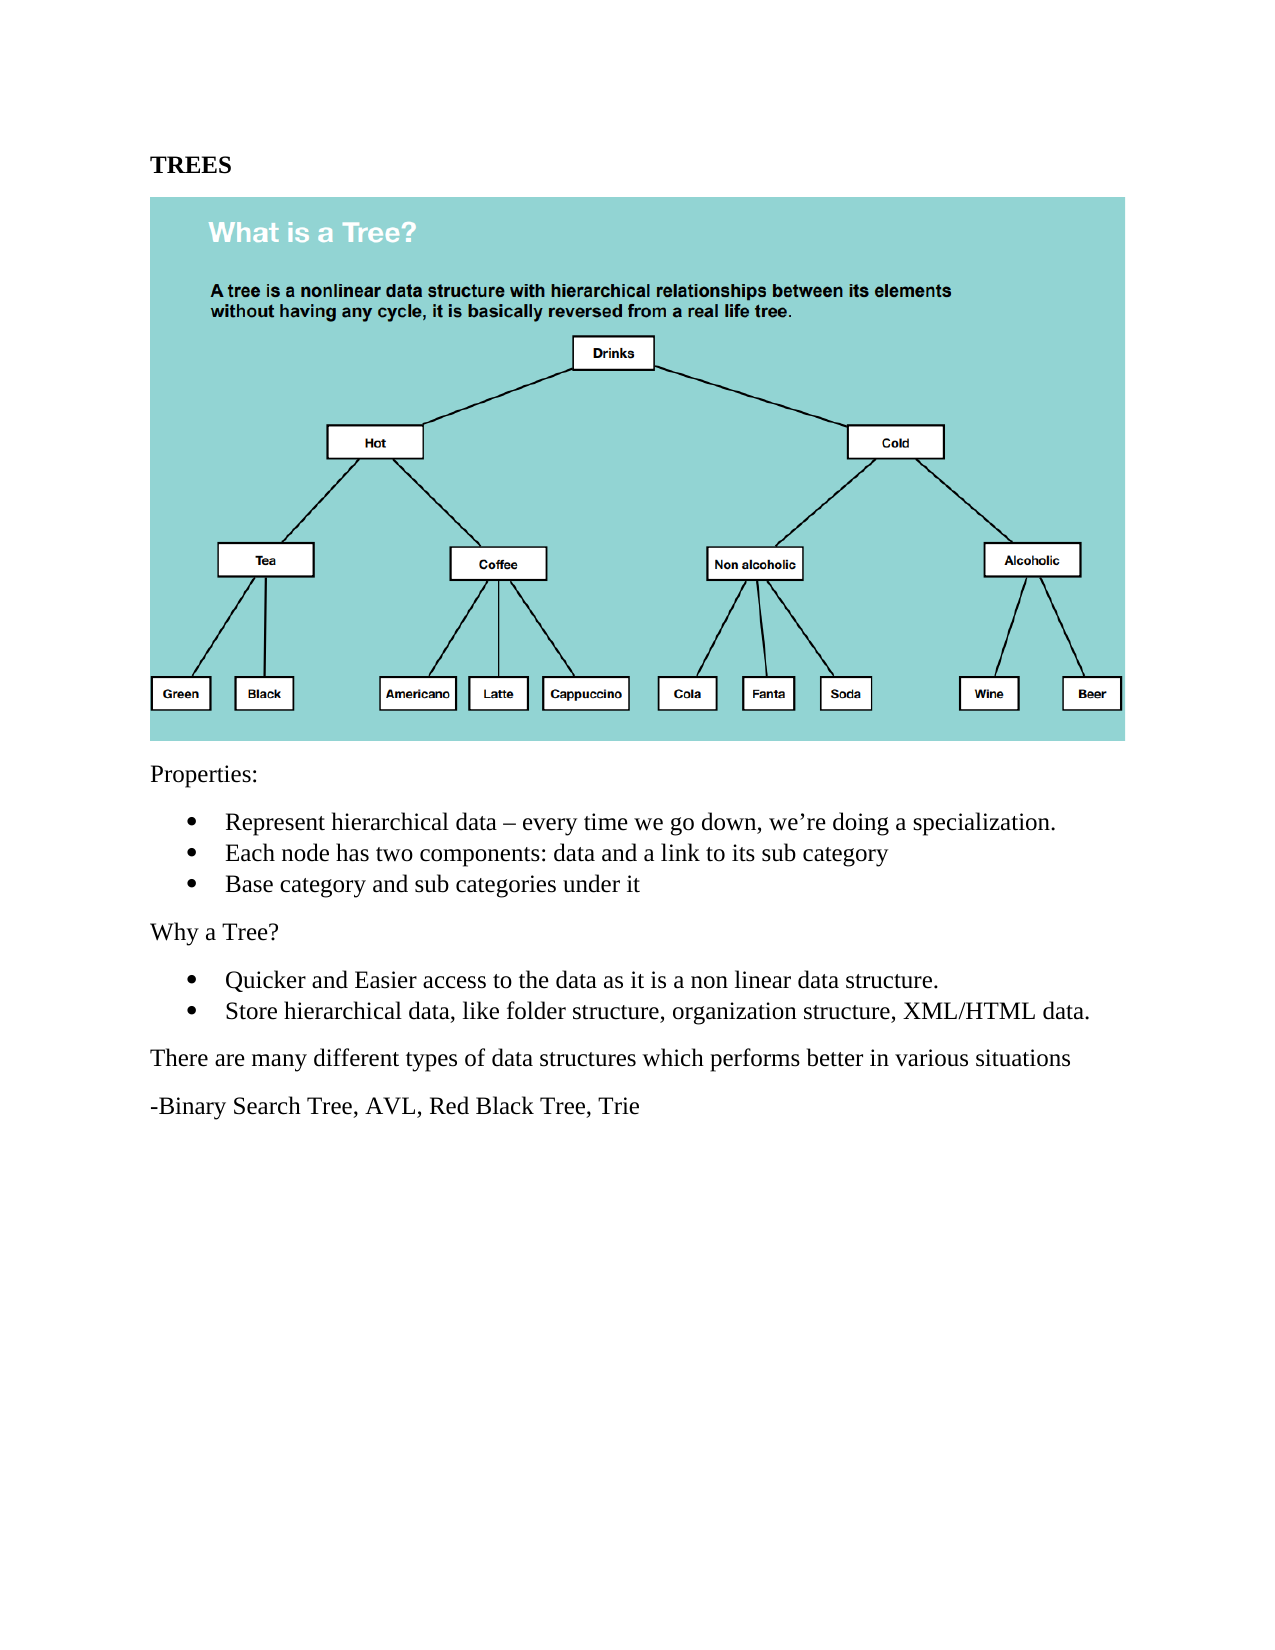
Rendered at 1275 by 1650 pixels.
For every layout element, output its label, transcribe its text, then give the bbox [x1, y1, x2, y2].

list Represent hierarchical data – every time we go down, we’re doing a specialization. [187, 807, 1125, 836]
text There are many different types of data structures which performs better in various situations [150, 1043, 1125, 1072]
list Each node has two components: data and a link to its sub category [187, 838, 1125, 867]
list Store hierarchical data, like folder structure, organization structure, XML/HTML data. [187, 996, 1125, 1024]
picture [150, 197, 1125, 741]
text -Binary Search Tree, AVL, Red Black Tree, Trie [150, 1091, 1125, 1120]
list Quicker and Easier access to the data as it is a non linear data structure. [187, 965, 1125, 993]
text Why a Tree? [150, 917, 1125, 946]
text Properties: [150, 759, 1125, 788]
list Base category and sub categories under it [187, 869, 1125, 898]
text TREES [150, 150, 1125, 179]
